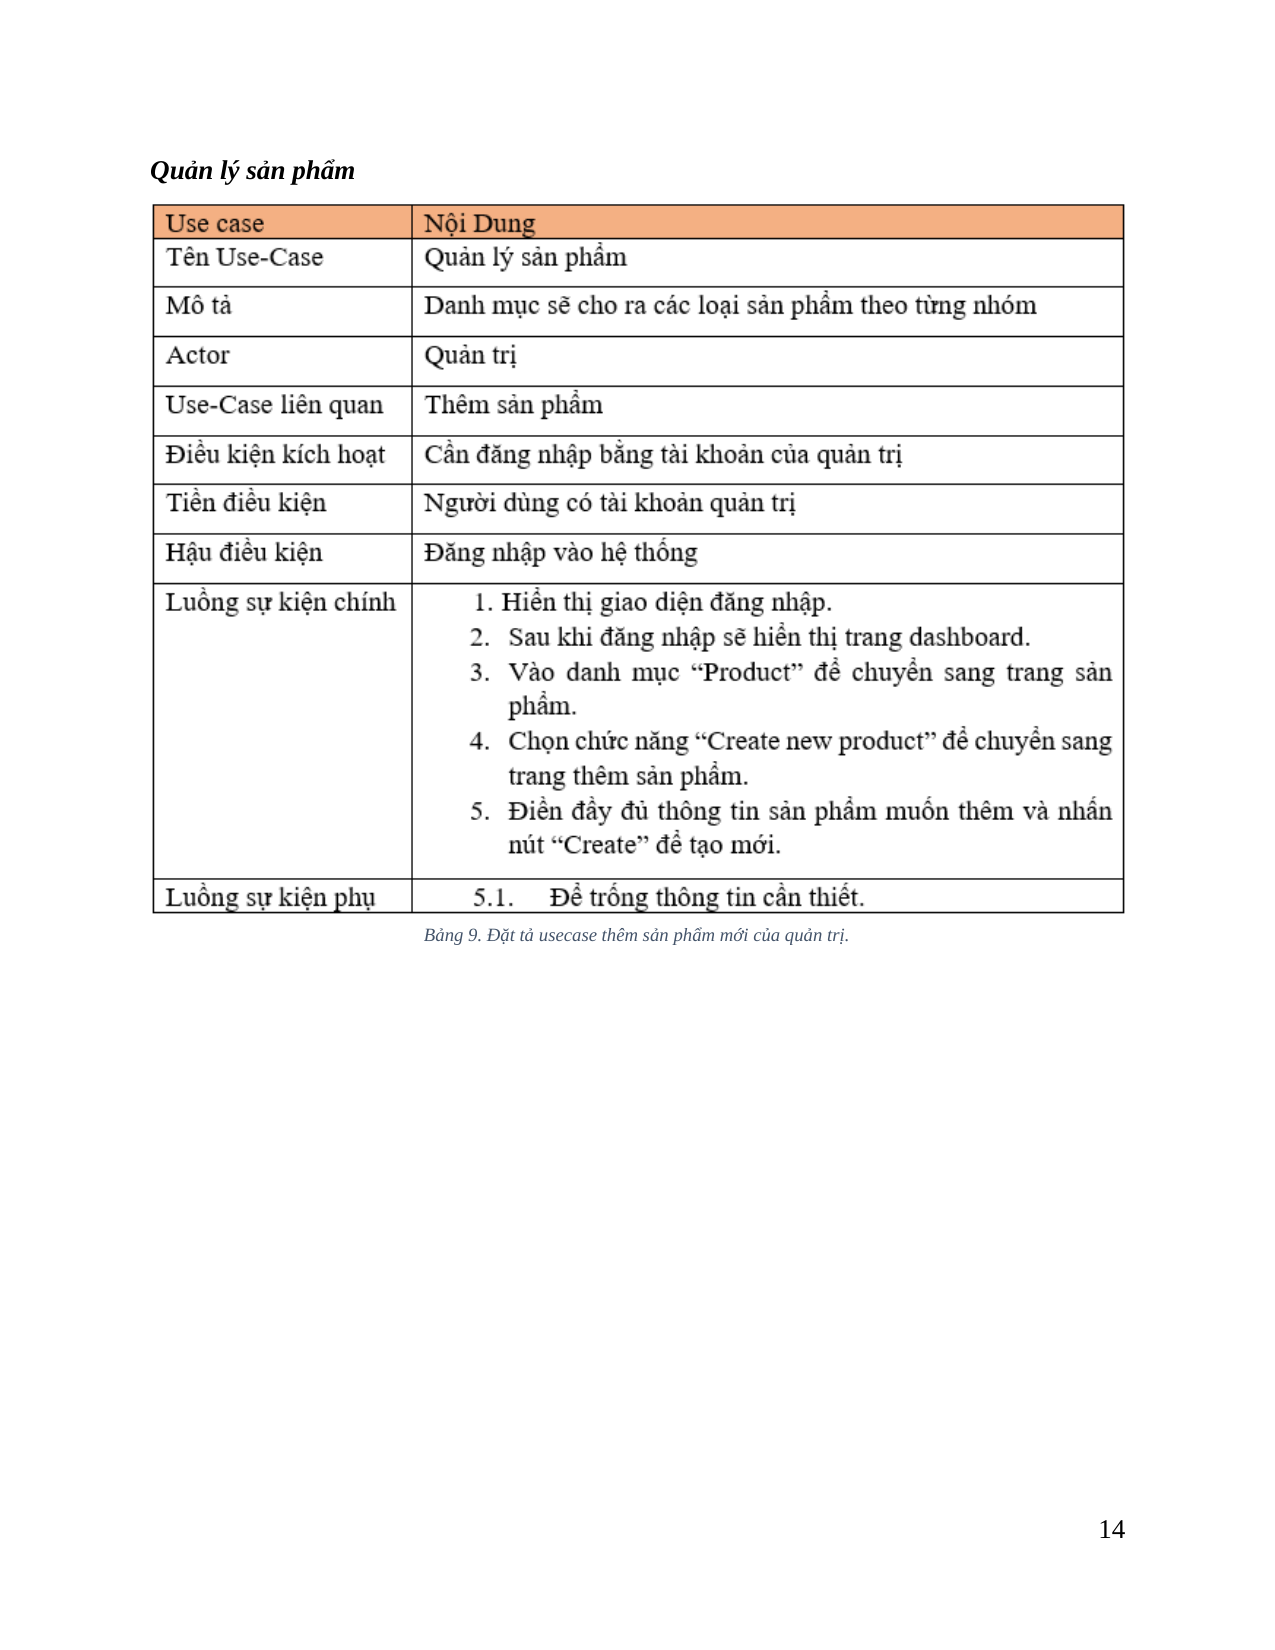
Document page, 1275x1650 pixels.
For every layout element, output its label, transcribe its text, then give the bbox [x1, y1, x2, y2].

subtitle Quản lý sản phẩm [150, 154, 1125, 185]
picture [150, 203, 1125, 915]
